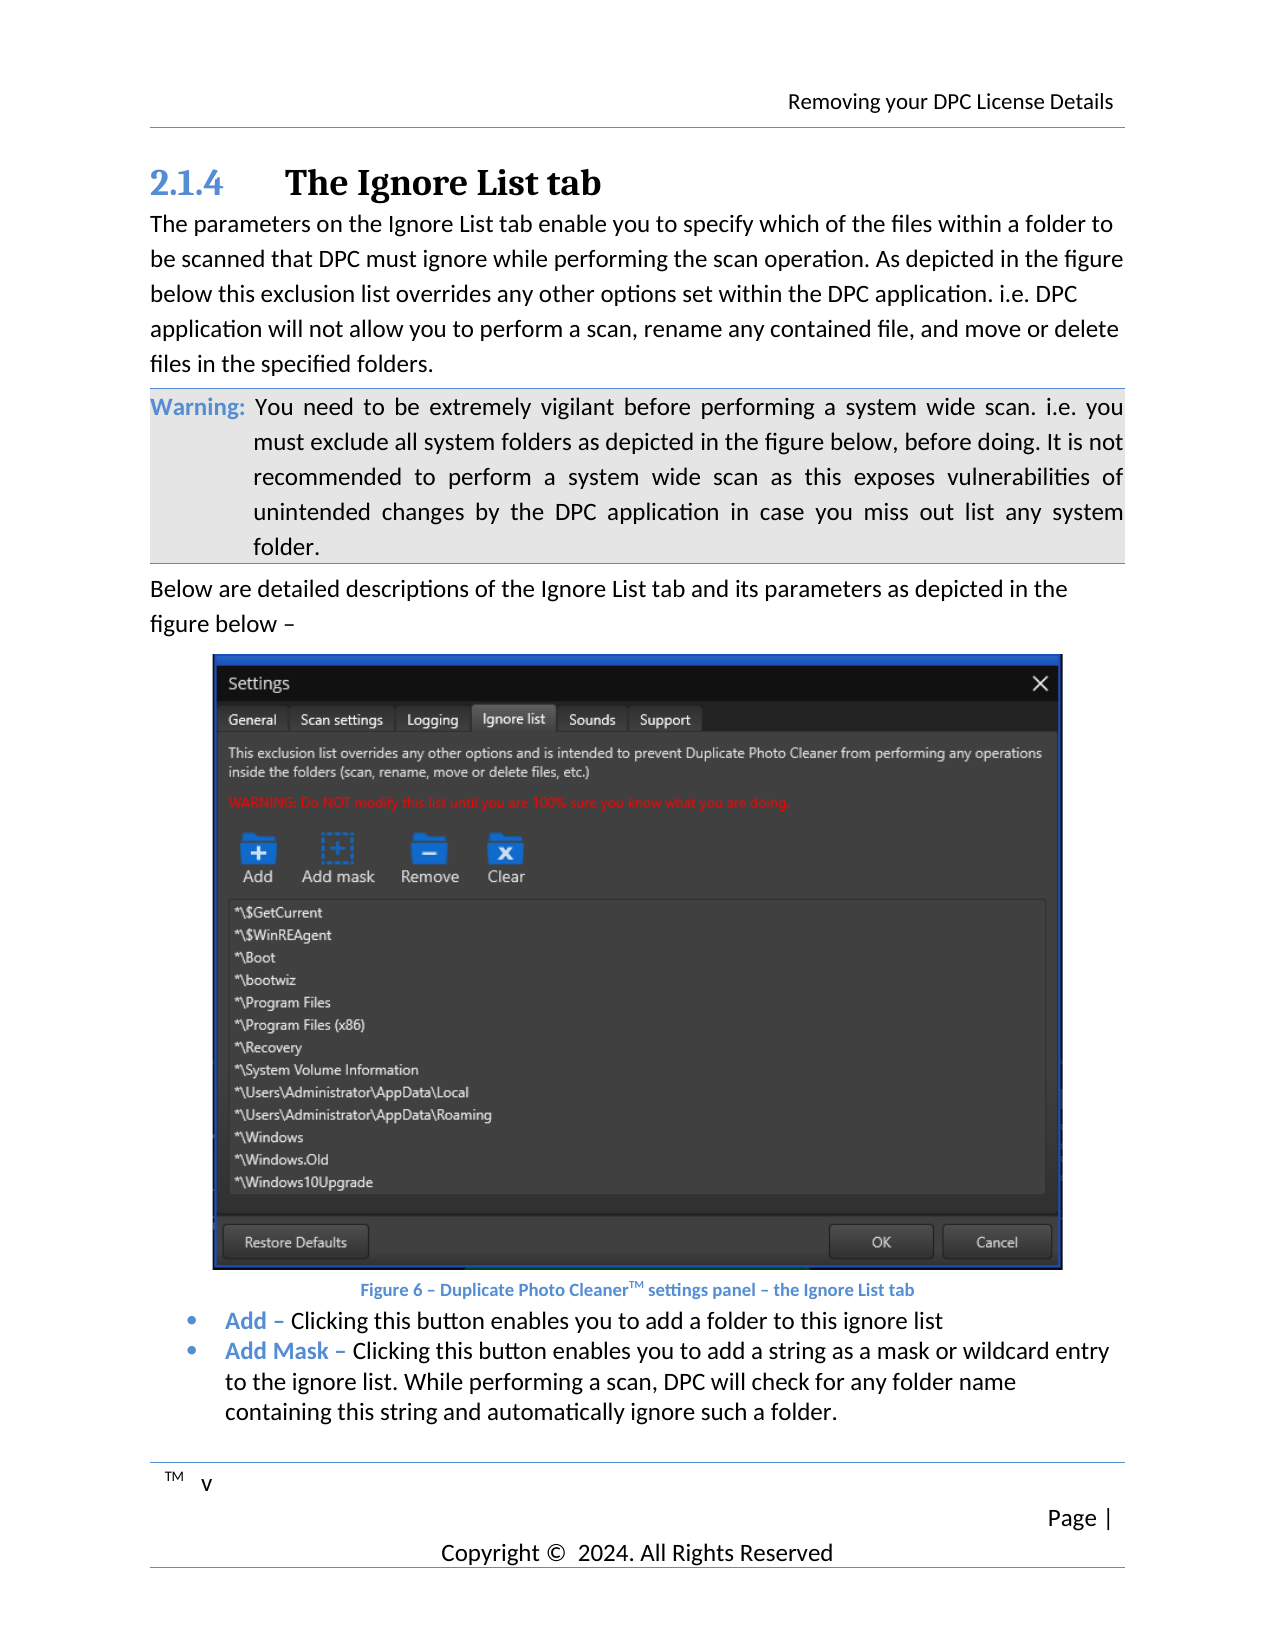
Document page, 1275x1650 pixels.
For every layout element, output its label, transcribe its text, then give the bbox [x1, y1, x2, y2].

text Warning: You need to be extremely vigilant before performing a system wide scan. i.e. you must exclude all system folders as depicted in the figure below, before doing. It is not recommended to perform a system wide scan as this exposes vulnerabilities of unintended changes by the DPC application in case you miss out list any system folder. [150, 389, 1125, 563]
list Add – Clicking this button enables you to add a folder to this ignore list [187, 1305, 1125, 1336]
text Figure 6 – Duplicate Photo CleanerTM settings panel – the Ignore List tab [150, 1278, 1125, 1301]
text The parameters on the Ignore List tab enable you to specify which of the files within a folder to be scanned that DPC must ignore while performing the scan operation. As depicted in the figure below this exclusion list overrides any other options set within the DPC application. i.e. DPC application will not allow you to perform a scan, rename any contained file, and move or delete files in the specified folders. [150, 208, 1125, 379]
picture [212, 654, 1063, 1270]
list Add Mask – Clicking this button enables you to add a string as a mask or wildcard entry to the ignore list. While performing a scan, DPC will check for any folder name containing this string and automatically ignore such a folder. [187, 1336, 1125, 1427]
text Below are detailed descriptions of the Ignore List tab and its parameters as depicted in the figure below – [150, 573, 1125, 638]
subtitle The Ignore List tab [150, 161, 1125, 204]
